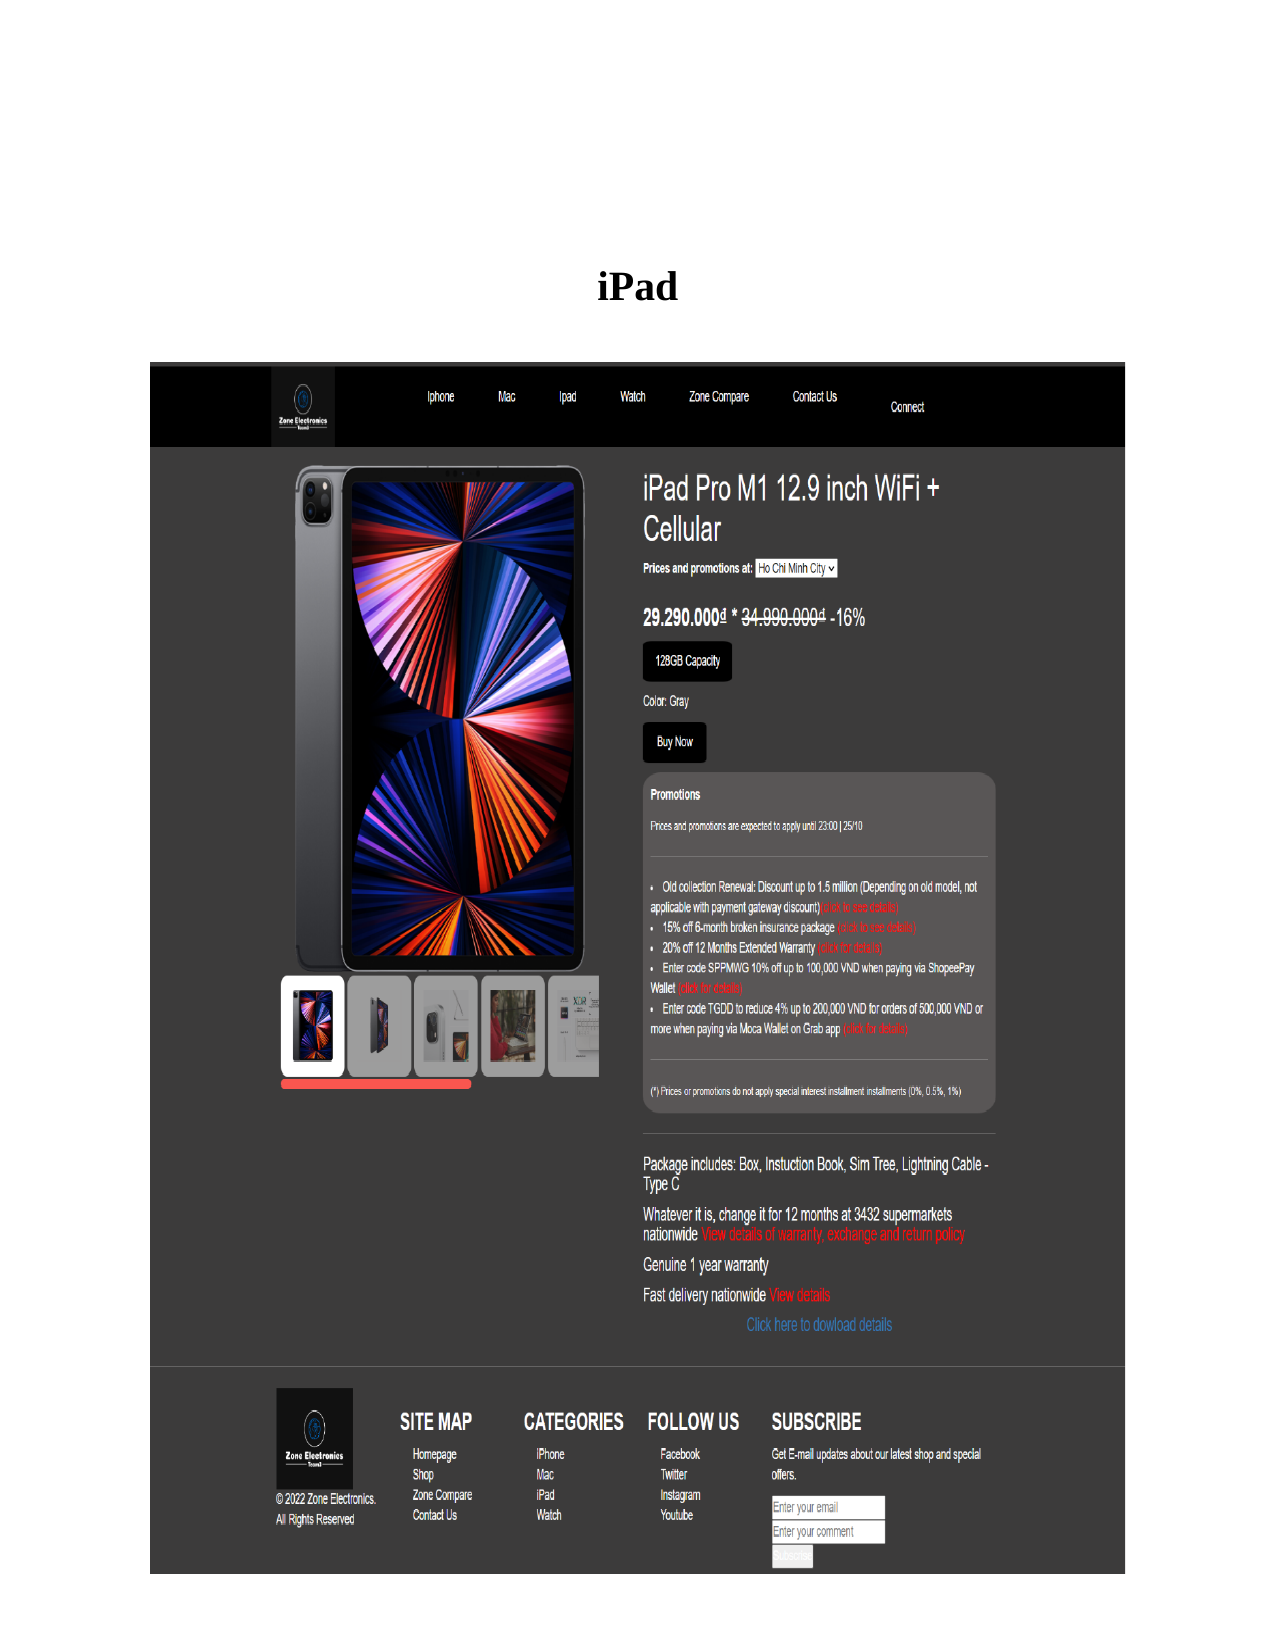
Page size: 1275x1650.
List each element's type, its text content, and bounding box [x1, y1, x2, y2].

picture [150, 362, 1125, 1574]
text iPad [150, 261, 1125, 309]
